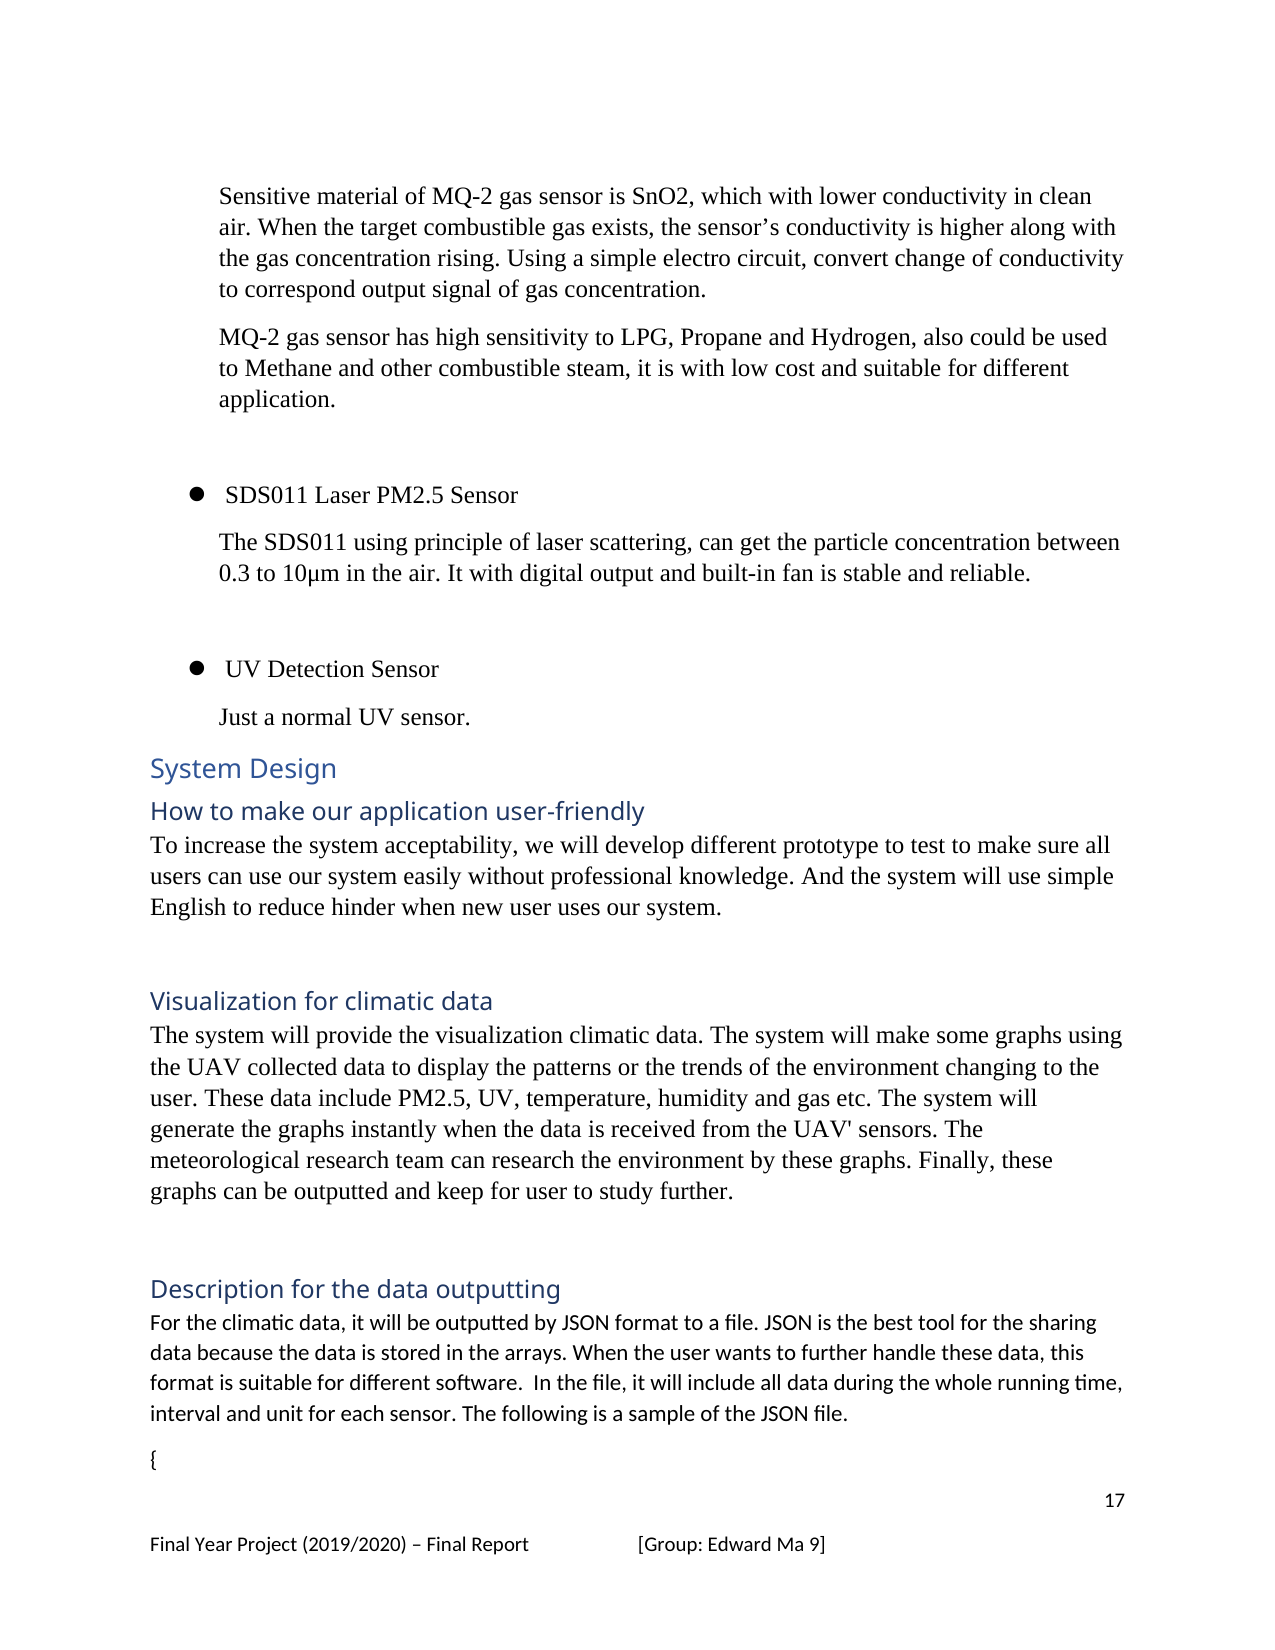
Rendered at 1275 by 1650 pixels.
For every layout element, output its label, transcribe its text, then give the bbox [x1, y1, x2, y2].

text Sensitive material of MQ-2 gas sensor is SnO2, which with lower conductivity in clean air. When the target combustible gas exists, the sensor’s conductivity is higher along with the gas concentration rising. Using a simple electro circuit, convert change of conductivity to correspond output signal of gas concentration. [219, 181, 1125, 303]
text For the climatic data, it will be outputted by JSON format to a file. JSON is the best tool for the sharing data because the data is stored in the arrays. When the user wants to further handle these data, this format is suitable for different software. In the file, it will include all data during the whole running time, interval and unit for each sensor. The following is a sample of the JSON file. [150, 1308, 1125, 1427]
text The SDS011 using principle of laser scattering, can get the particle concentration between 0.3 to 10μm in the air. It with digital output and built-in fan is stable and reliable. [219, 527, 1125, 587]
list SDS011 Laser PM2.5 Sensor [187, 480, 1125, 508]
subtitle How to make our application user-friendly [150, 793, 1125, 827]
text To increase the system acceptability, we will develop different prototype to test to make sure all users can use our system easily without professional knowledge. And the system will use simple English to reduce hinder when new user uses our system. [150, 830, 1125, 921]
subtitle System Design [150, 749, 1125, 786]
list UV Detection Sensor [187, 654, 1125, 683]
text MQ-2 gas sensor has high sensitivity to LPG, Propane and Hydrogen, also could be used to Methane and other combustible steam, it is with low cost and suitable for different application. [219, 322, 1125, 413]
text Just a normal UV sensor. [219, 702, 1125, 730]
subtitle Visualization for climatic data [150, 984, 1125, 1018]
subtitle Description for the data outputting [150, 1271, 1125, 1305]
text { [150, 1446, 1125, 1473]
text The system will provide the visualization climatic data. The system will make some graphs using the UAV collected data to display the patterns or the trends of the environment changing to the user. These data include PM2.5, UV, temperature, humidity and gas etc. The system will generate the graphs instantly when the data is received from the UAV' sensors. The meteorological research team can research the environment by these graphs. Finally, these graphs can be outputted and keep for user to study further. [150, 1021, 1125, 1204]
